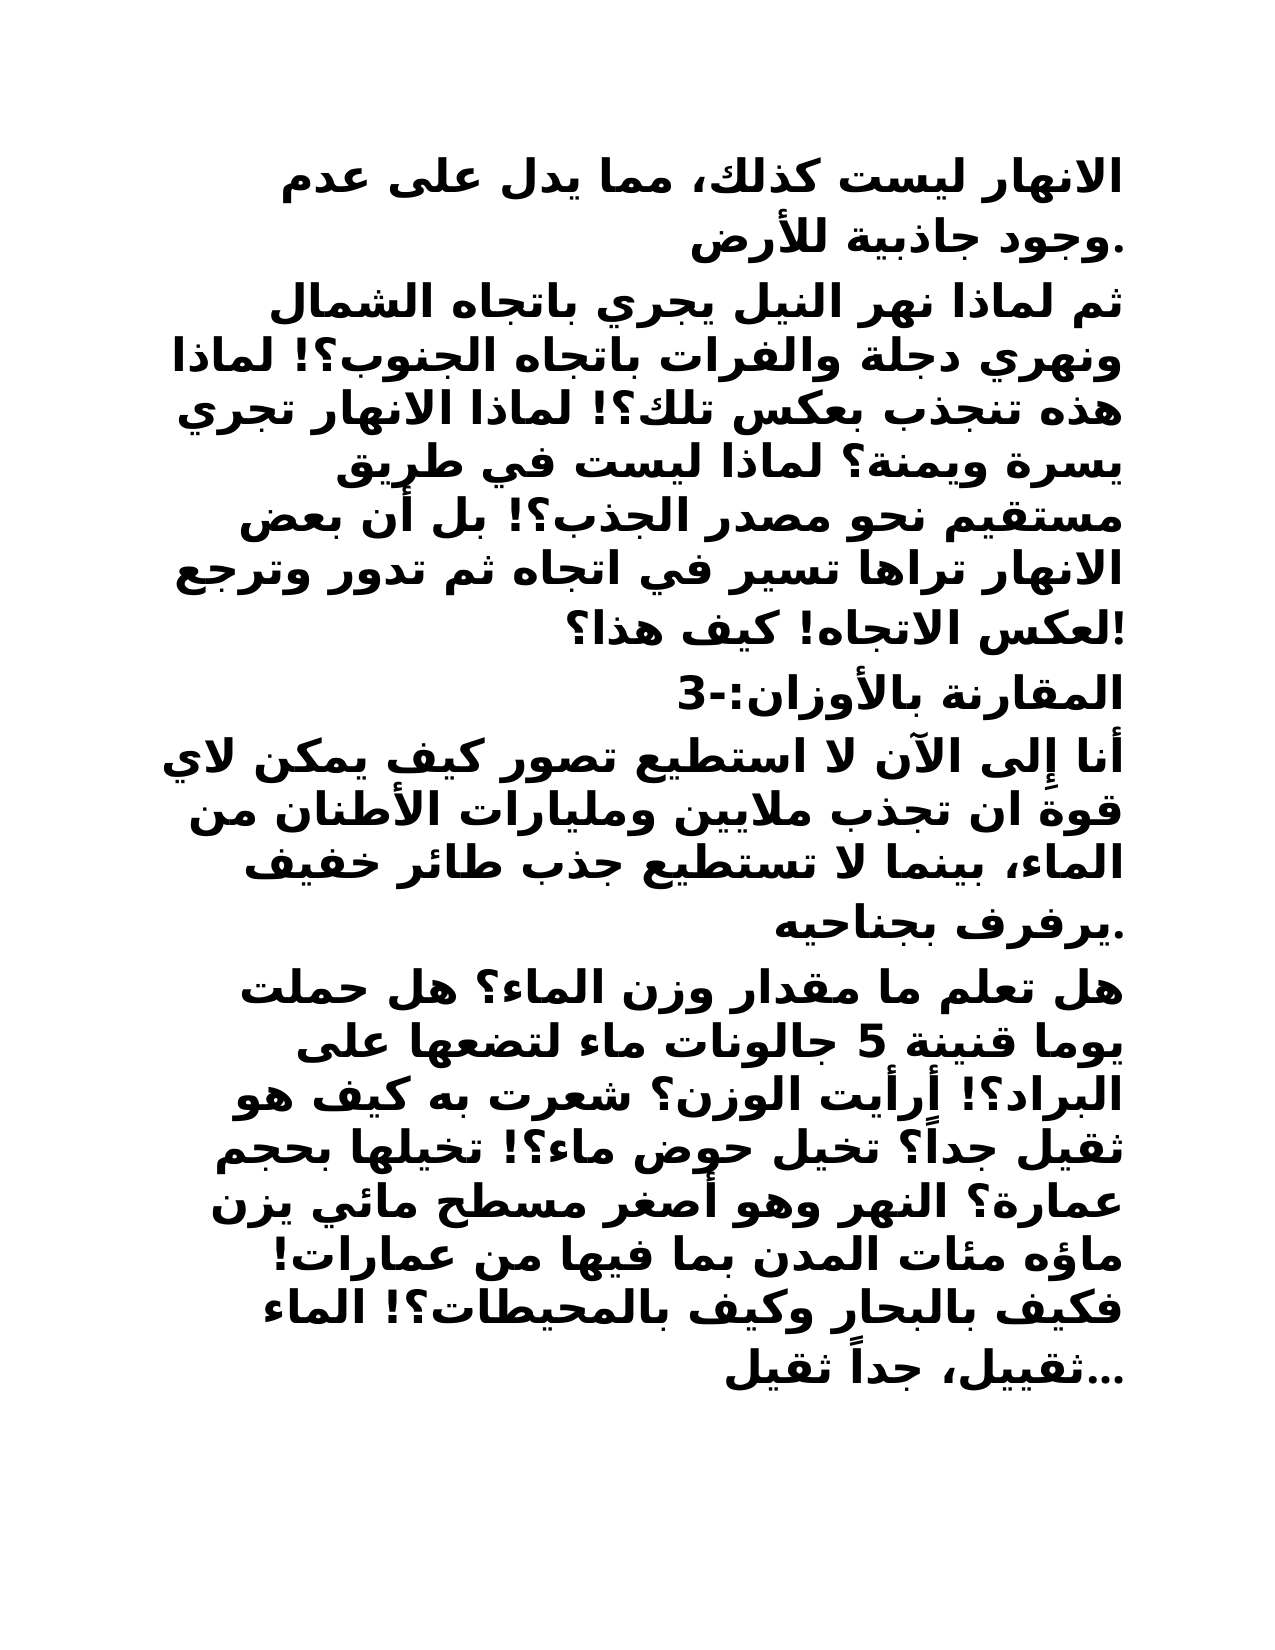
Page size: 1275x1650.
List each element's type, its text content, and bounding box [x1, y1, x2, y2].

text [150, 150, 1125, 266]
text ثم لماذا نهر النيل يجري باتجاه الشمال ونهري دجلة والفرات باتجاه الجنوب؟! لماذا هذه تنجذب بعكس تلك؟! لماذا الانهار تجري يسرة ويمنة؟ لماذا ليست في طريق مستقيم نحو مصدر الجذب؟! بل أن بعض الانهار تراها تسير في اتجاه ثم تدور وترجع لعكس الاتجاه! كيف هذا؟! [150, 275, 1125, 657]
text هل تعلم ما مقدار وزن الماء؟ هل حملت يوما قنينة 5 جالونات ماء لتضعها على البراد؟! أرأيت الوزن؟ شعرت به كيف هو ثقيل جداً؟ تخيل حوض ماء؟! تخيلها بحجم عمارة؟ النهر وهو أصغر مسطح مائي يزن ماؤه مئات المدن بما فيها من عمارات! فكيف بالبحار وكيف بالمحيطات؟! الماء ثقييل، جداً ثقيل... [150, 961, 1125, 1397]
text أنا إِلى الآن لا استطيع تصور كيف يمكن لاي قوة ان تجذب ملايين ومليارات الأطنان من الماء، بينما لا تستطيع جذب طائر خفيف يرفرف بجناحيه. [150, 729, 1125, 952]
text المقارنة بالأوزان:-3 [150, 667, 1125, 720]
